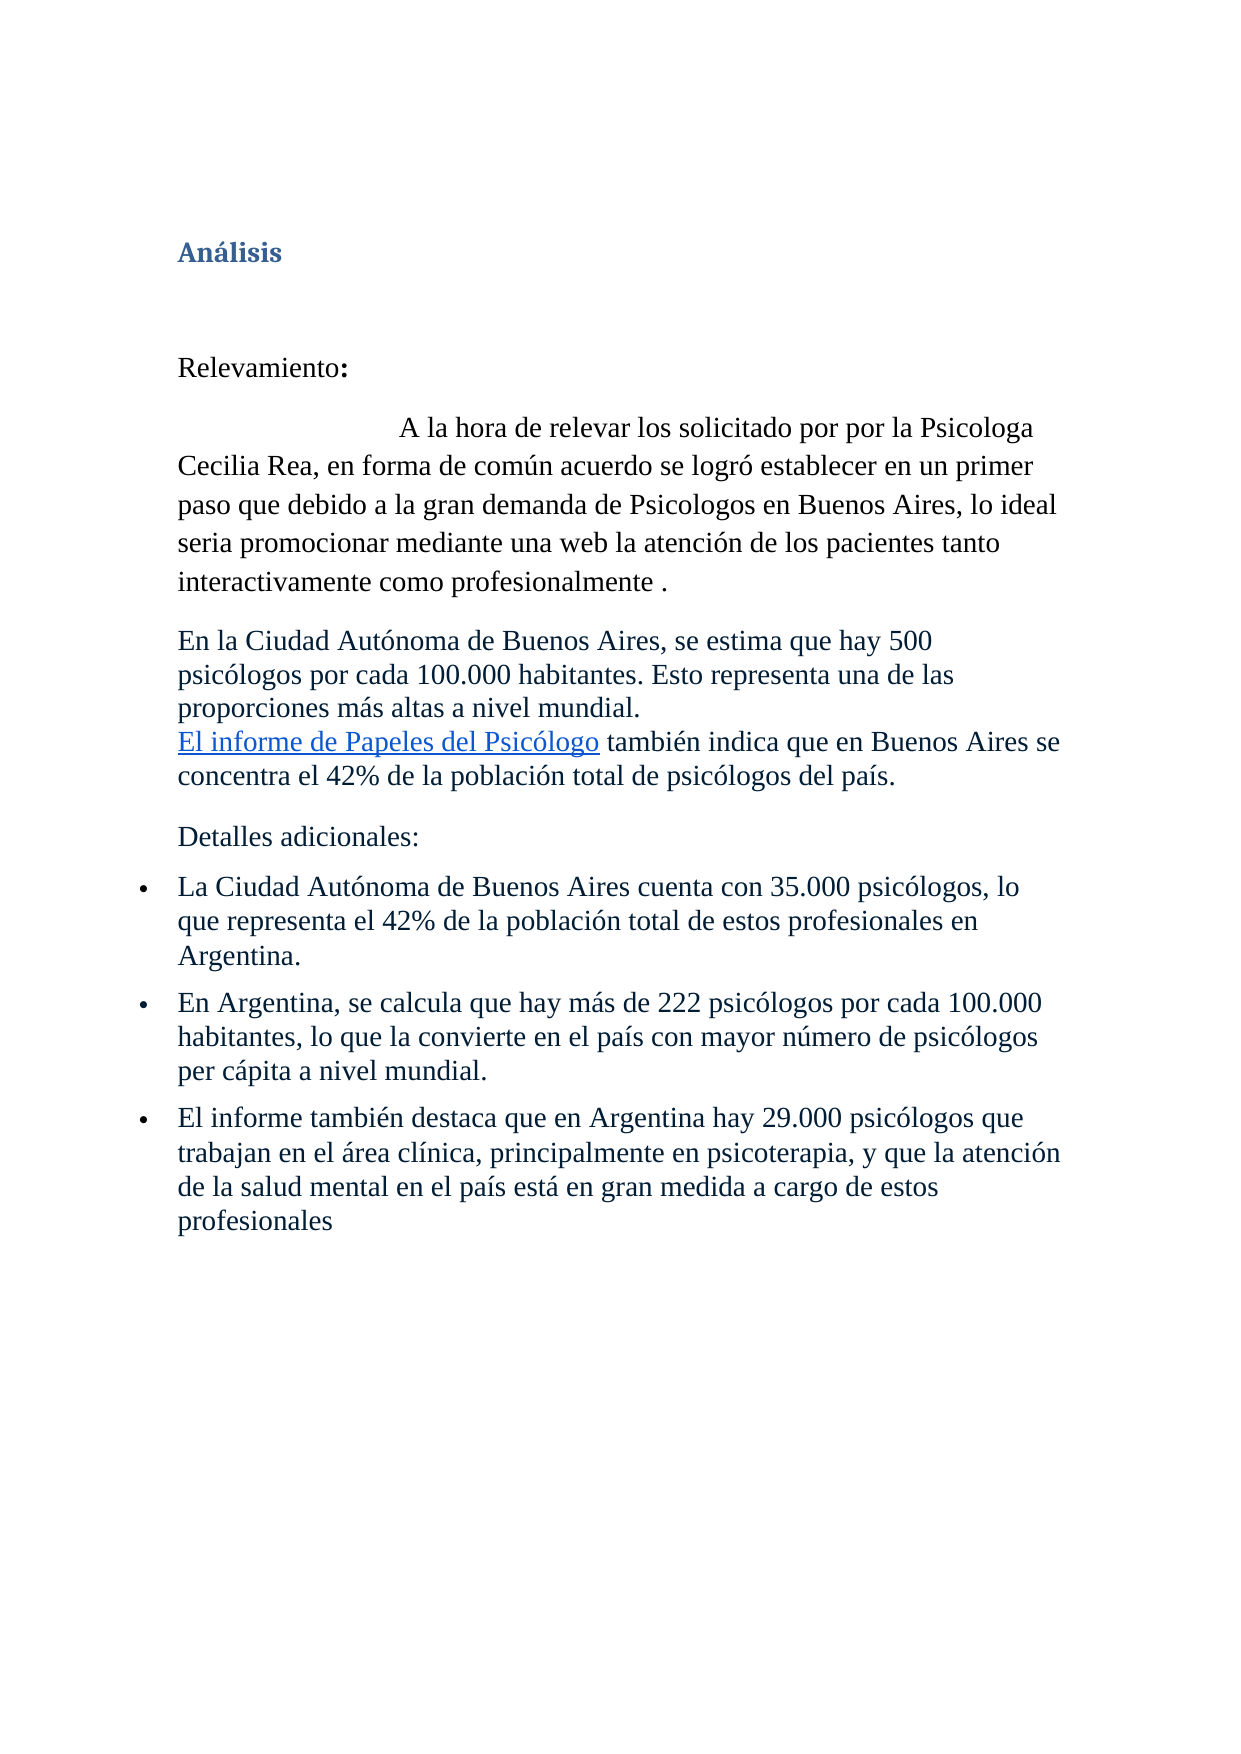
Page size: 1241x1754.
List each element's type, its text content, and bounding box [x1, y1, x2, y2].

subtitle Análisis [177, 236, 1063, 270]
list El informe también destaca que en Argentina hay 29.000 psicólogos que trabajan en el área clínica, principalmente en psicoterapia, y que la atención de la salud mental en el país está en gran medida a cargo de estos profesionales [140, 1099, 1063, 1237]
text A la hora de relevar los solicitado por por la Psicologa Cecilia Rea, en forma de común acuerdo se logró establecer en un primer paso que debido a la gran demanda de Psicologos en Buenos Aires, lo ideal seria promocionar mediante una web la atención de los pacientes tanto interactivamente como profesionalmente . [177, 410, 1063, 598]
list En Argentina, se calcula que hay más de 222 psicólogos por cada 100.000 habitantes, lo que la convierte en el país con mayor número de psicólogos per cápita a nivel mundial. [140, 984, 1063, 1087]
list La Ciudad Autónoma de Buenos Aires cuenta con 35.000 psicólogos, lo que representa el 42% de la población total de estos profesionales en Argentina. [140, 868, 1063, 971]
text En la Ciudad Autónoma de Buenos Aires, se estima que hay 500 psicólogos por cada 100.000 habitantes. Esto representa una de las proporciones más altas a nivel mundial. El informe de Papeles del Psicólogo también indica que en Buenos Aires se concentra el 42% de la población total de psicólogos del país. [177, 623, 1063, 791]
text Relevamiento: [177, 351, 1063, 384]
text Detalles adicionales: [177, 812, 1063, 853]
